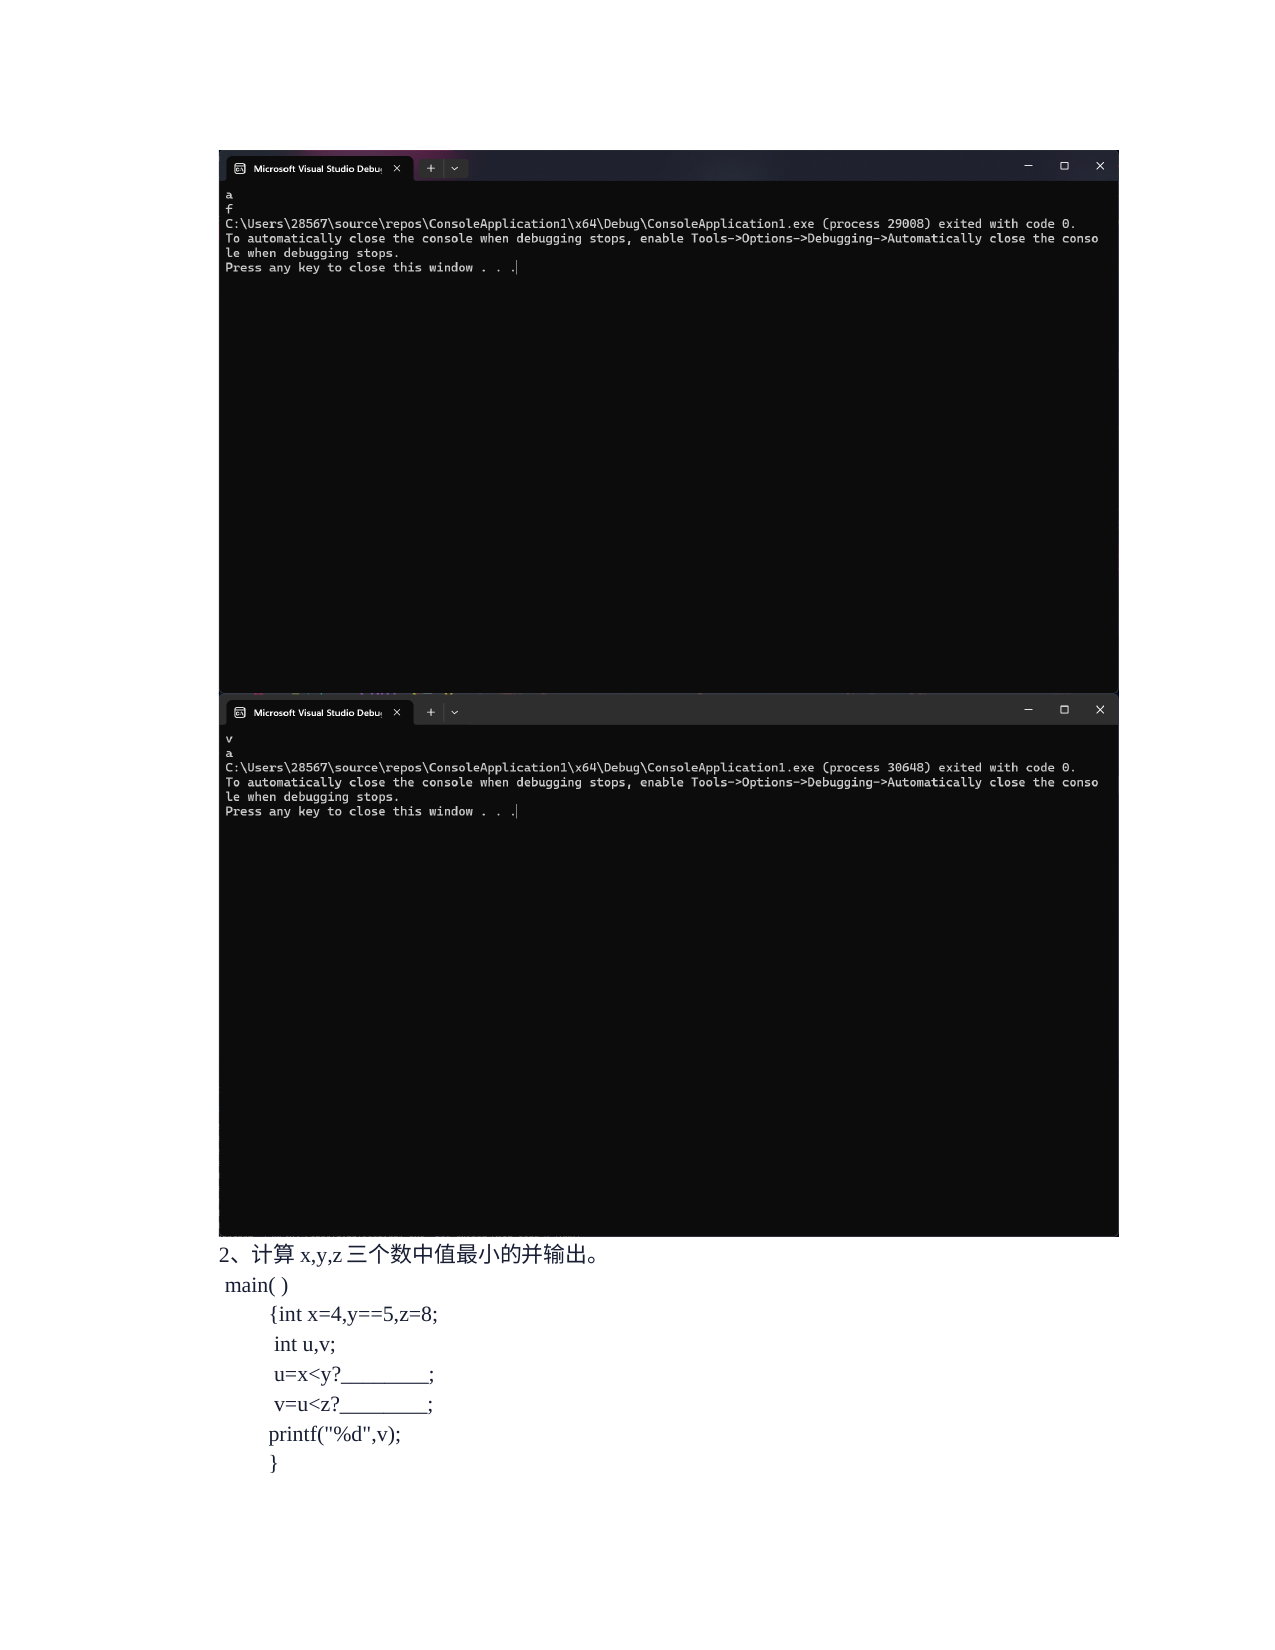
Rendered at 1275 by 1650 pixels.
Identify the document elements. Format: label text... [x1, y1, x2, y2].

text 2、计算x,y,z三个数中值最小的并输出。 [219, 1237, 1056, 1268]
text int u,v; [219, 1328, 1056, 1358]
text printf("%d",v); [219, 1417, 1056, 1447]
text } [219, 1447, 1056, 1477]
picture [218, 150, 1119, 1237]
text {int x=4,y==5,z=8; [219, 1298, 1056, 1328]
text v=u<z?________; [219, 1388, 1056, 1417]
text main( ) [219, 1268, 1056, 1298]
text u=x<y?________; [219, 1358, 1056, 1388]
